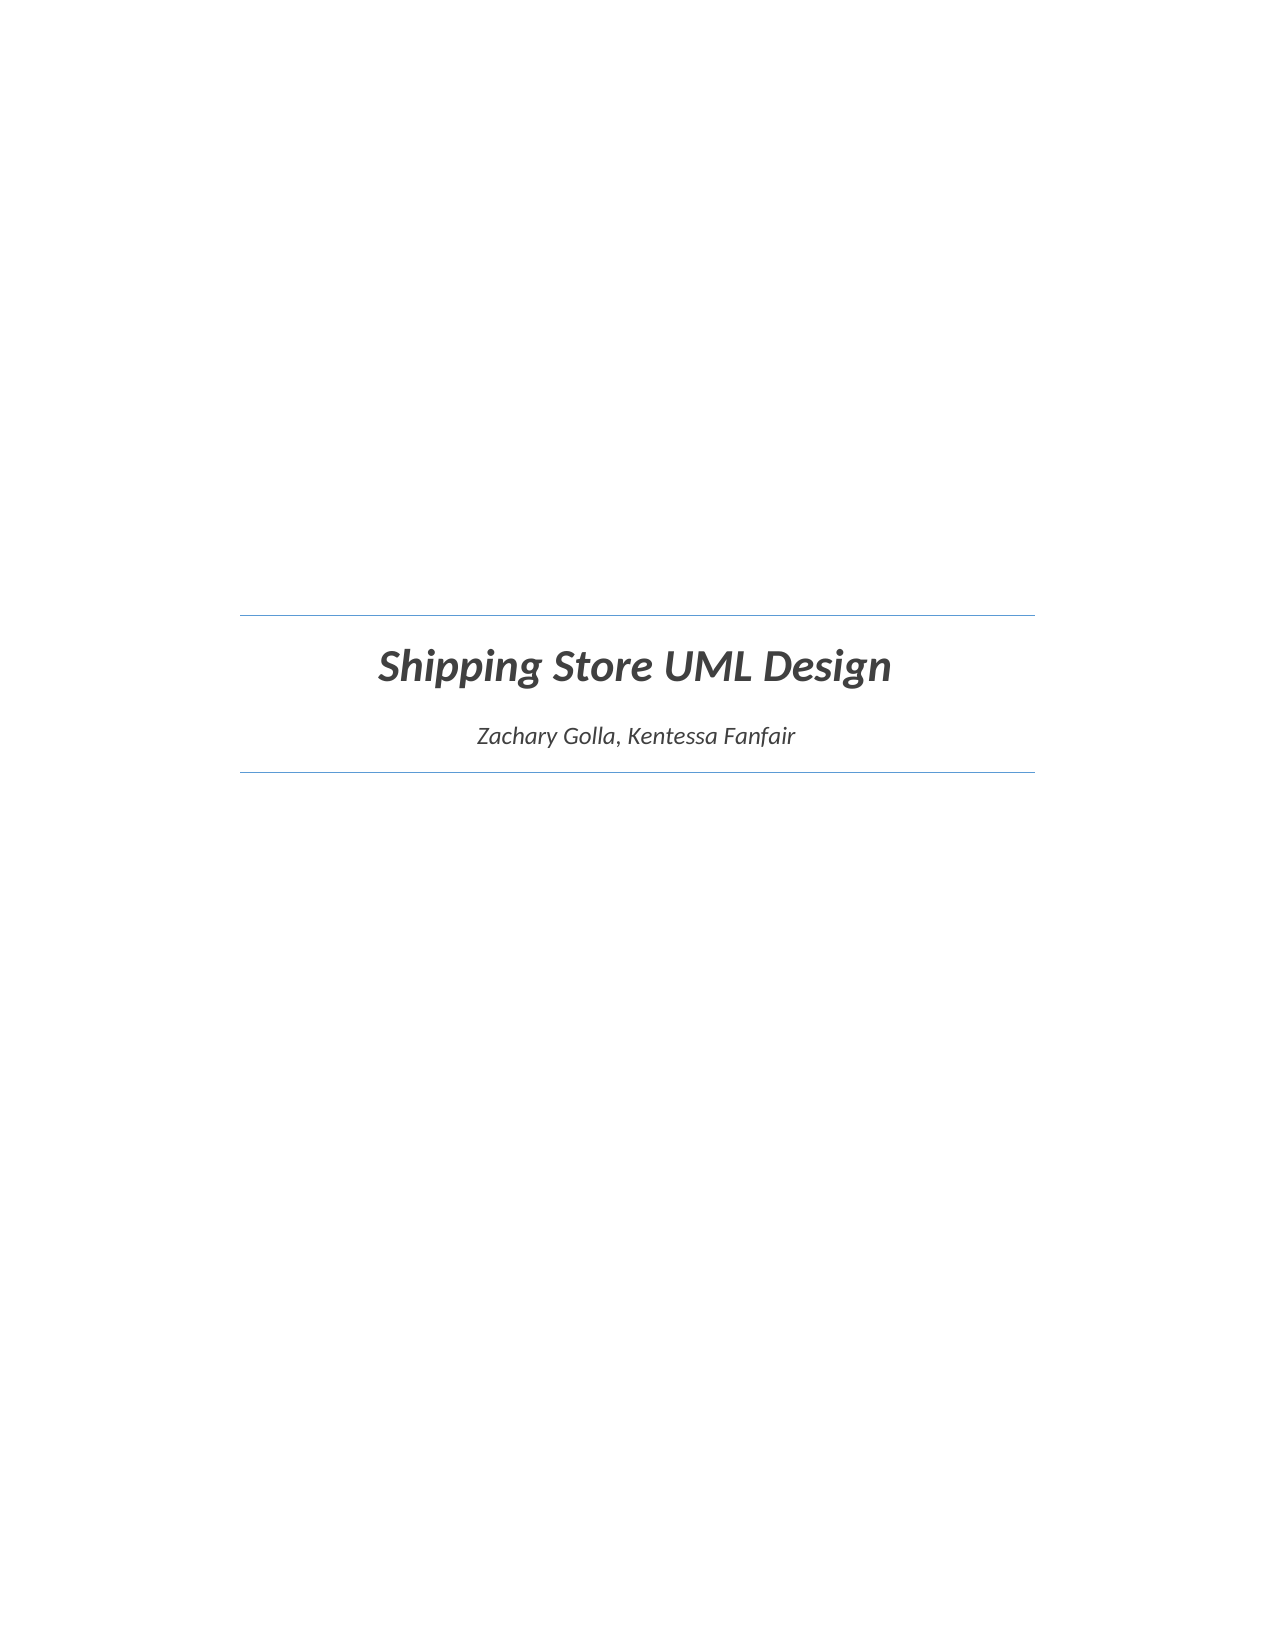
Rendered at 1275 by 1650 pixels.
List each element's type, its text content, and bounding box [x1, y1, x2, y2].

text Zachary Golla, Kentessa Fanfair [240, 699, 1035, 772]
text Shipping Store UML Design [240, 616, 1035, 693]
